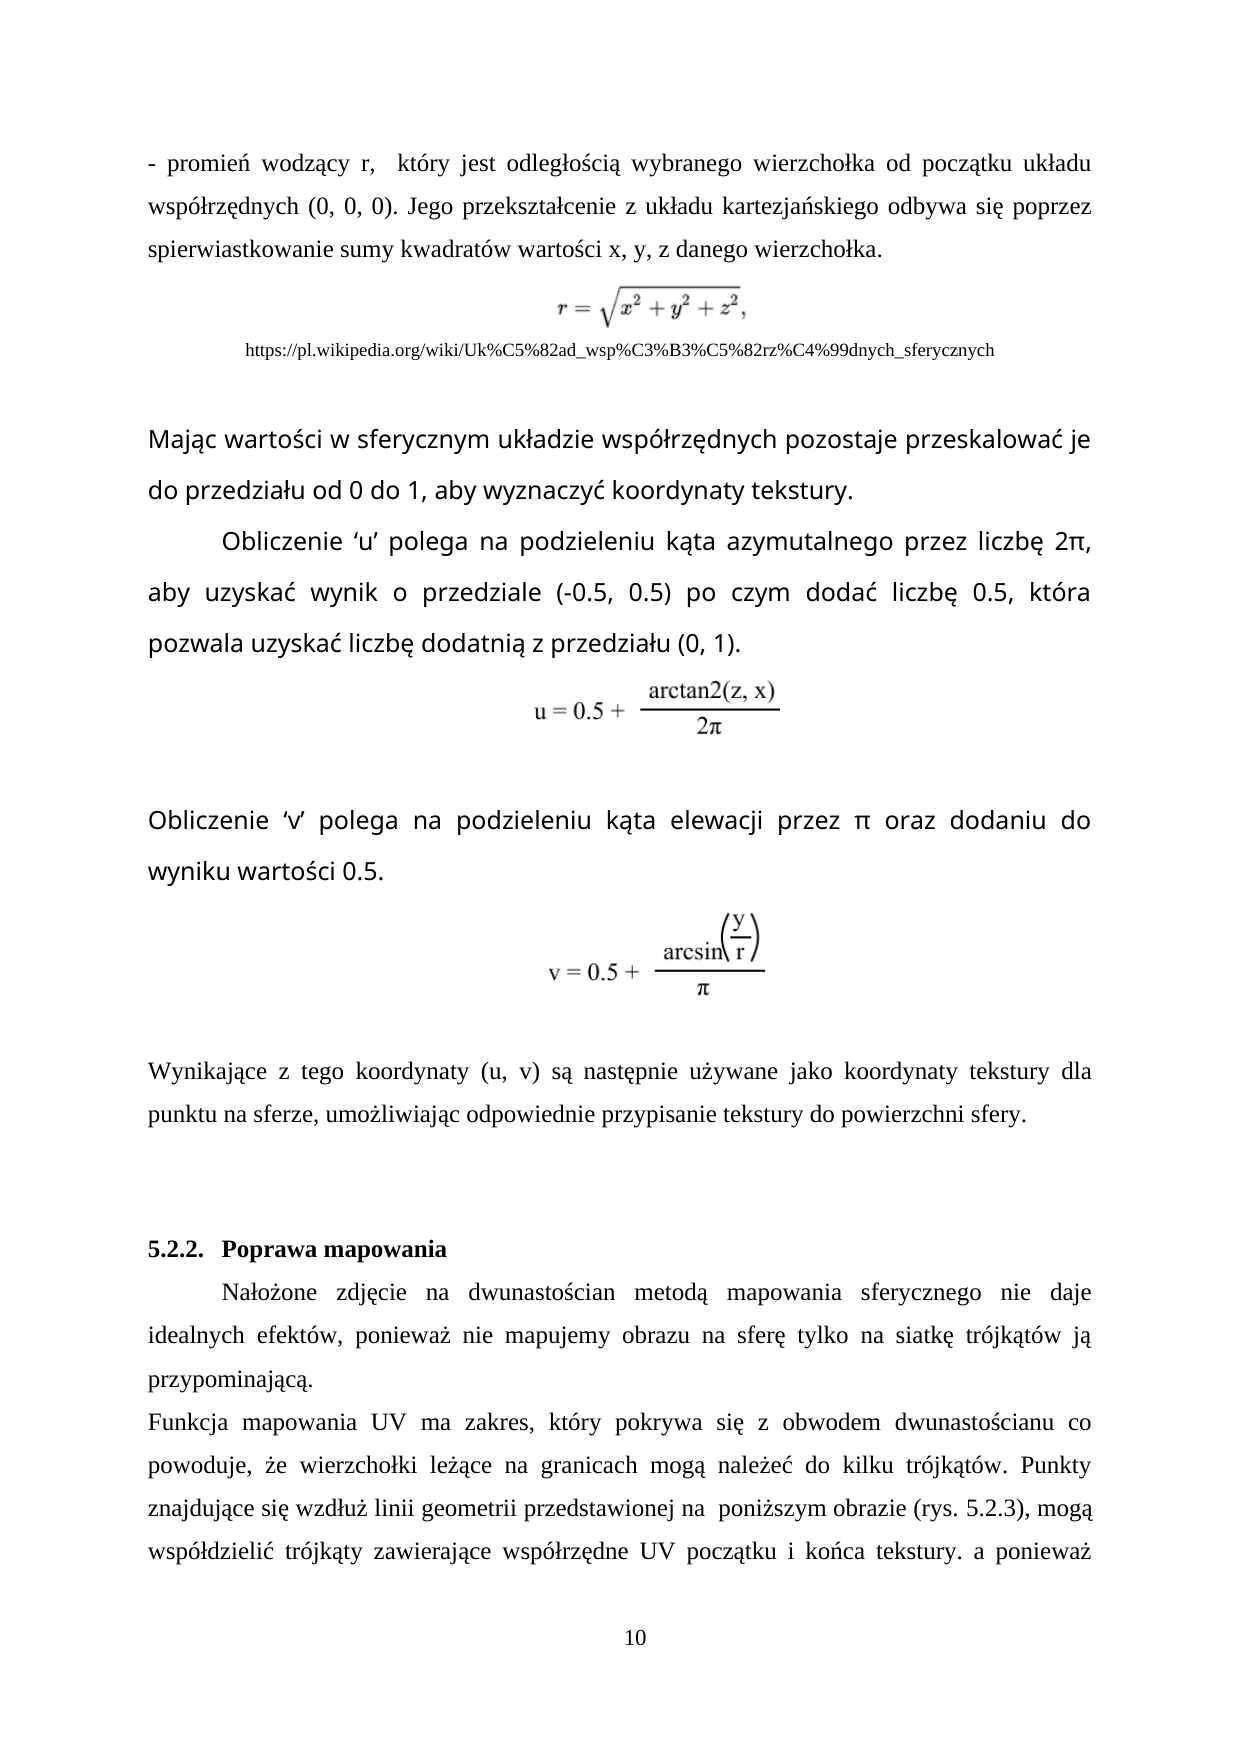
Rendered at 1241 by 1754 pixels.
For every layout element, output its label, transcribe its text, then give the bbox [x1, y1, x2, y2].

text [148, 1407, 1093, 1565]
subtitle Poprawa mapowania [148, 1234, 1093, 1263]
text Wynikające z tego koordynaty (u, v) są następnie używane jako koordynaty tekstury dla punktu na sferze, umożliwiając odpowiednie przypisanie tekstury do powierzchni sfery.�=�(�,�,�)=�sin⁡�sin⁡�, [148, 1056, 1093, 1129]
text - promień wodzący r, który jest odległością wybranego wierzchołka od początku układu współrzędnych (0, 0, 0). Jego przekształcenie z układu kartezjańskiego odbywa się poprzez spierwiastkowanie sumy kwadratów wartości x, y, z danego wierzchołka. [148, 148, 1093, 263]
picture [548, 905, 766, 999]
text Obliczenie ‘u’ polega na podzieleniu kąta azymutalnego przez liczbę 2π, aby uzyskać wynik o przedziale (-0.5, 0.5) po czym dodać liczbę 0.5, która pozwala uzyskać liczbę dodatnią z przedziału (0, 1). [148, 524, 1093, 575]
picture [534, 677, 780, 738]
text Nałożone zdjęcie na dwunastościan metodą mapowania sferycznego nie daje idealnych efektów, ponieważ nie mapujemy obrazu na sferę tylko na siatkę trójkątów ją przypominającą. [148, 1277, 1093, 1392]
text Obliczenie ‘v’ polega na podzieleniu kąta elewacji przez π oraz dodaniu do wyniku wartości 0.5. [148, 837, 1093, 888]
text Mając wartości w sferycznym układzie współrzędnych pozostaje przeskalować je do przedziału od 0 do 1, aby wyznaczyć koordynaty tekstury. [148, 456, 1093, 507]
text https://pl.wikipedia.org/wiki/Uk%C5%82ad_wsp%C3%B3%C5%82rz%C4%99dnych_sferycznych [148, 277, 1093, 360]
text Obliczenie ‘u’ polega na podzieleniu kąta azymutalnego przez liczbę 2π, aby uzyskać wynik o przedziale (-0.5, 0.5) po czym dodać liczbę 0.5, która pozwala uzyskać liczbę dodatnią z przedziału (0, 1). [148, 609, 1093, 660]
picture [555, 277, 759, 328]
